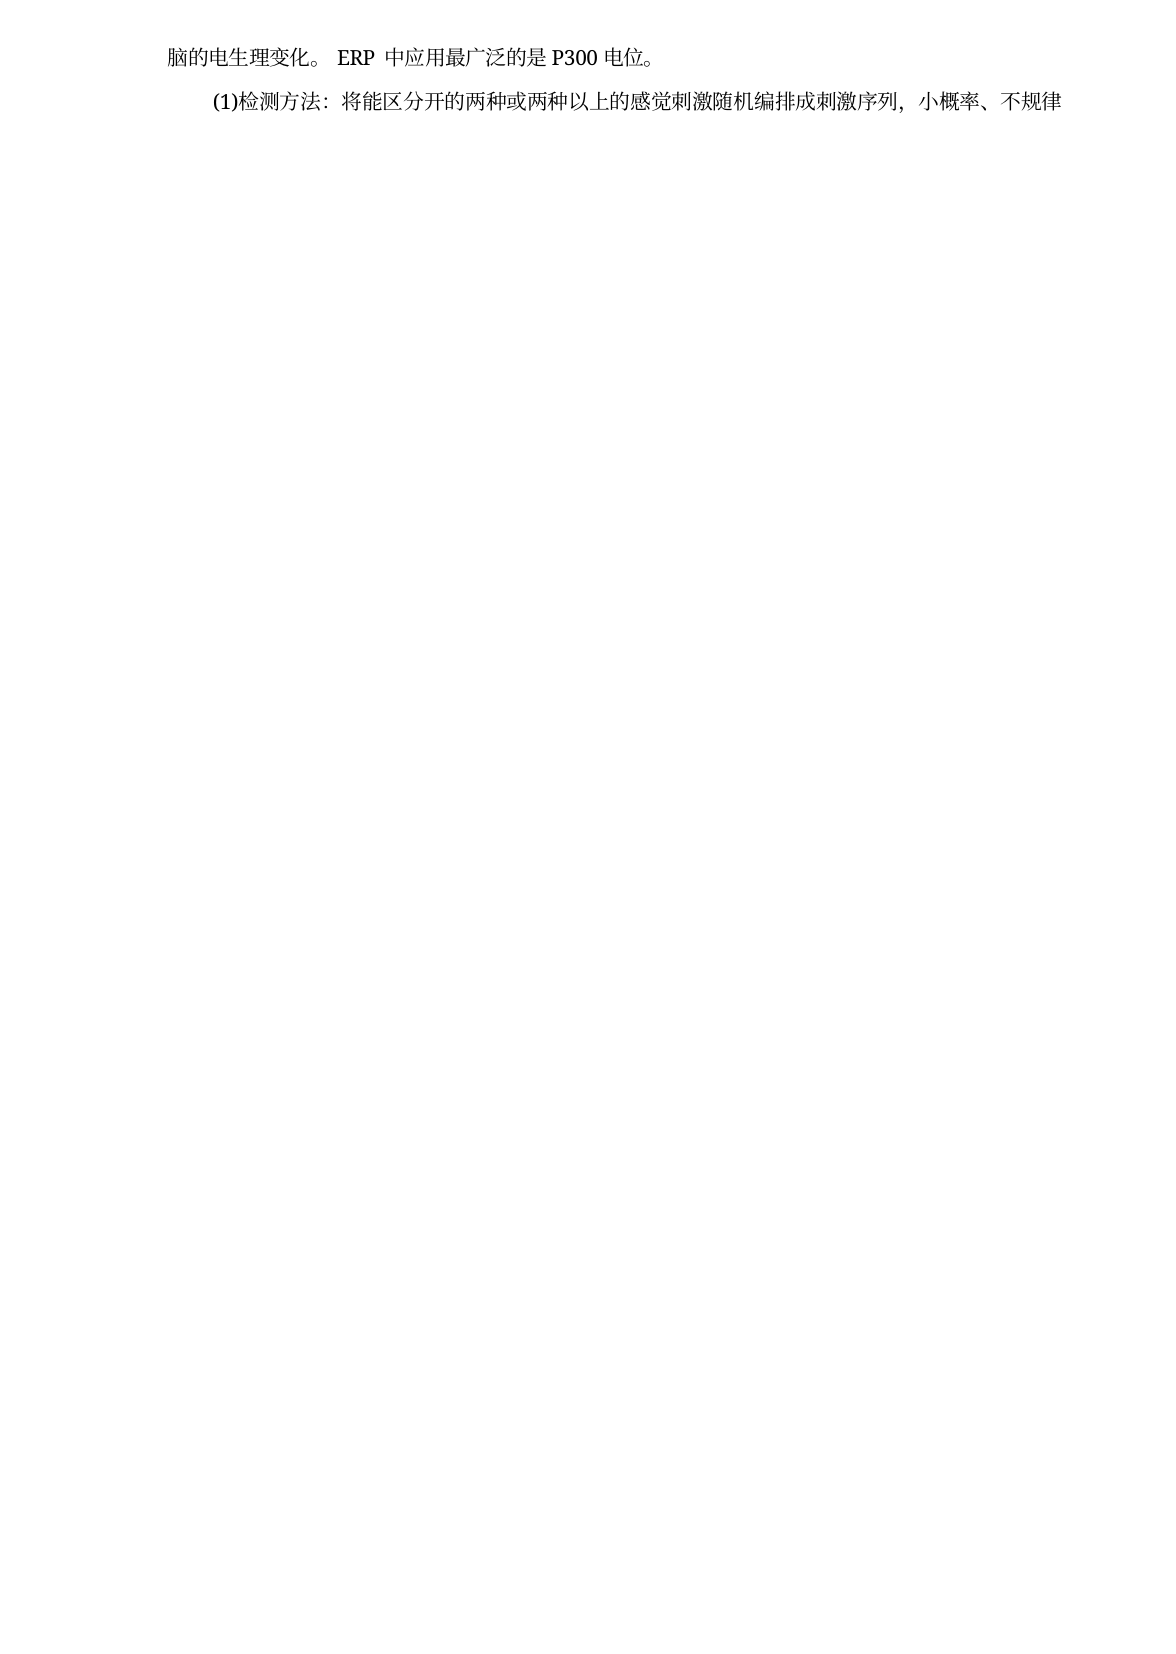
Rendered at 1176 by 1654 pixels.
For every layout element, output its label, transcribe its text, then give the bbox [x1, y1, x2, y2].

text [168, 42, 1067, 72]
text (1)检测方法：将能区分开的两种或两种以上的感觉刺激随机编排成刺激序列，小概率、不规律 [56, 87, 1063, 114]
